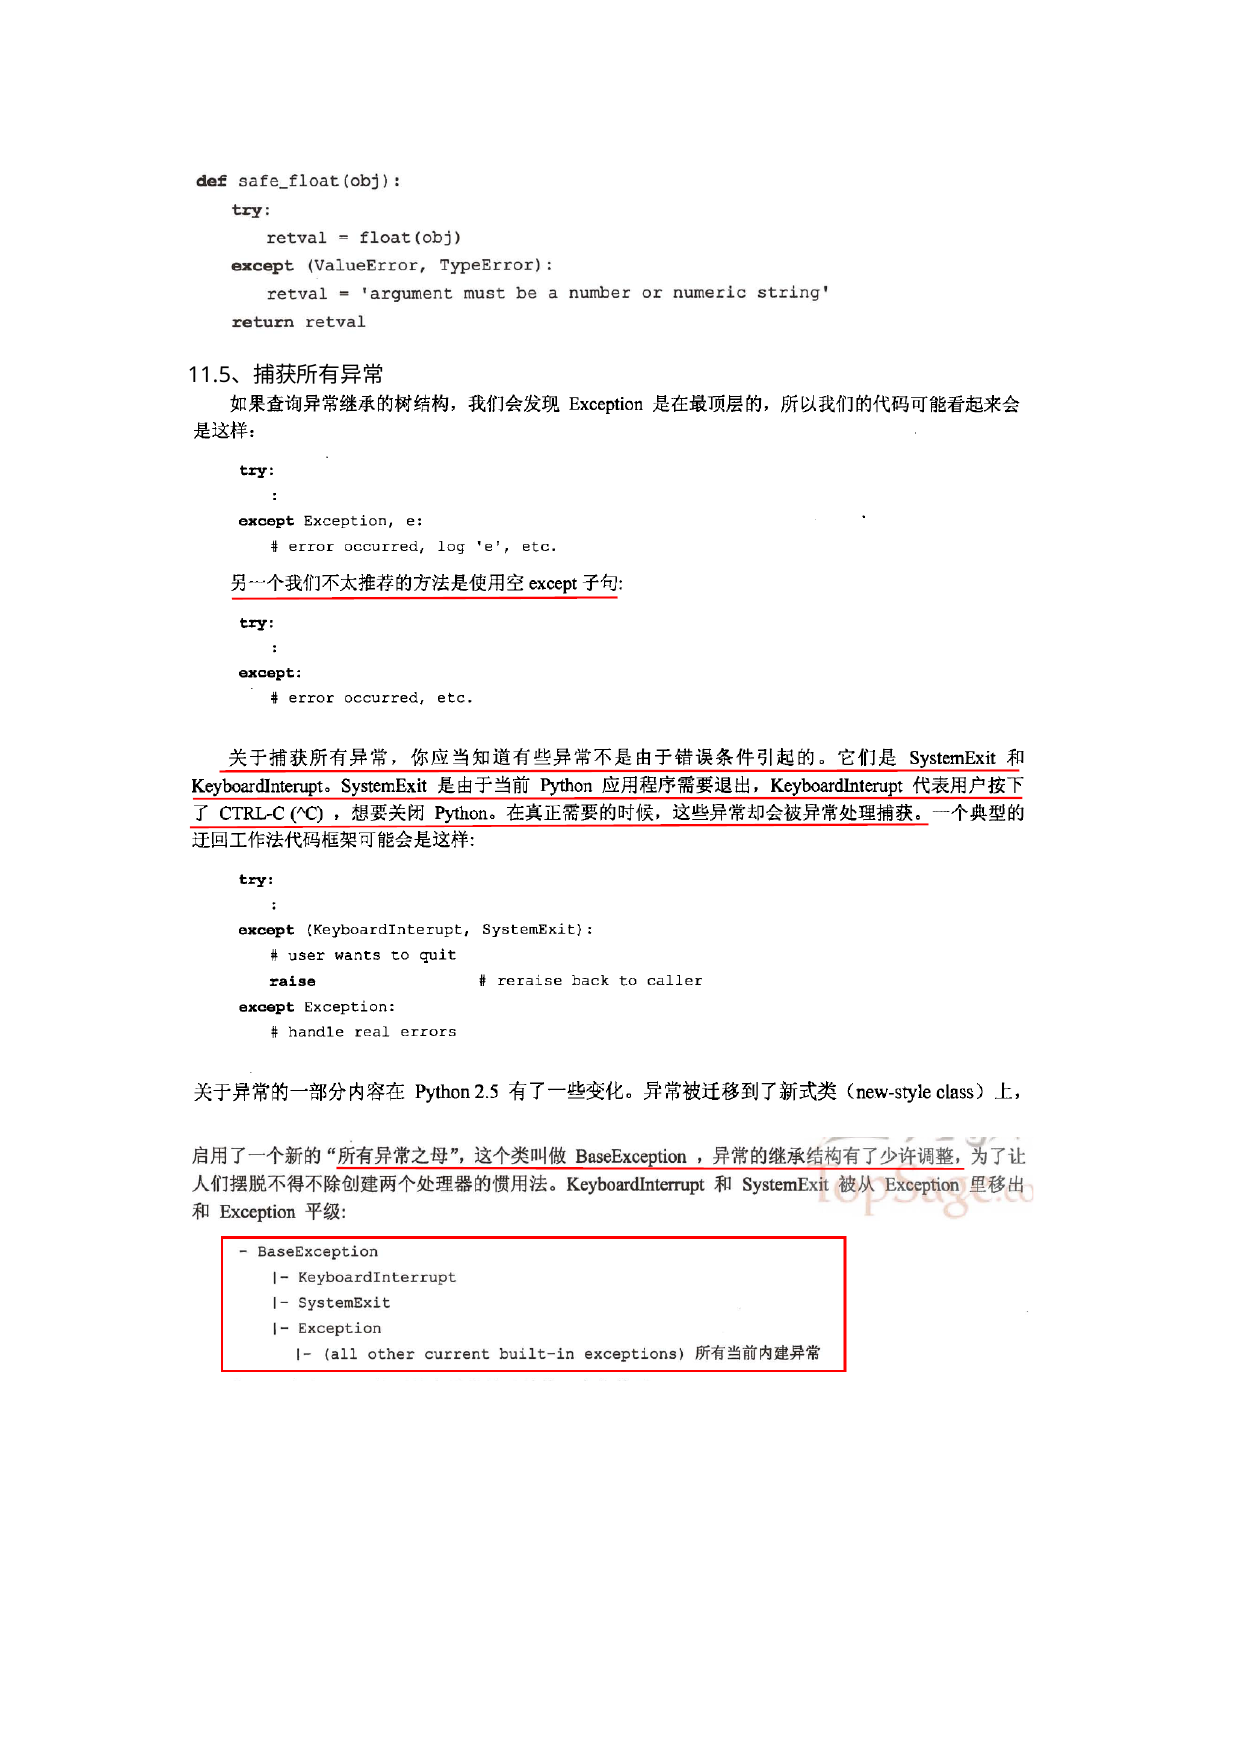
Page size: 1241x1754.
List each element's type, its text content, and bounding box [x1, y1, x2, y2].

picture [187, 1137, 1034, 1381]
picture [187, 747, 1032, 1044]
picture [187, 162, 1016, 336]
text 11.5、捕获所有异常 [187, 357, 1053, 389]
picture [187, 389, 1029, 709]
picture [187, 1072, 1029, 1111]
